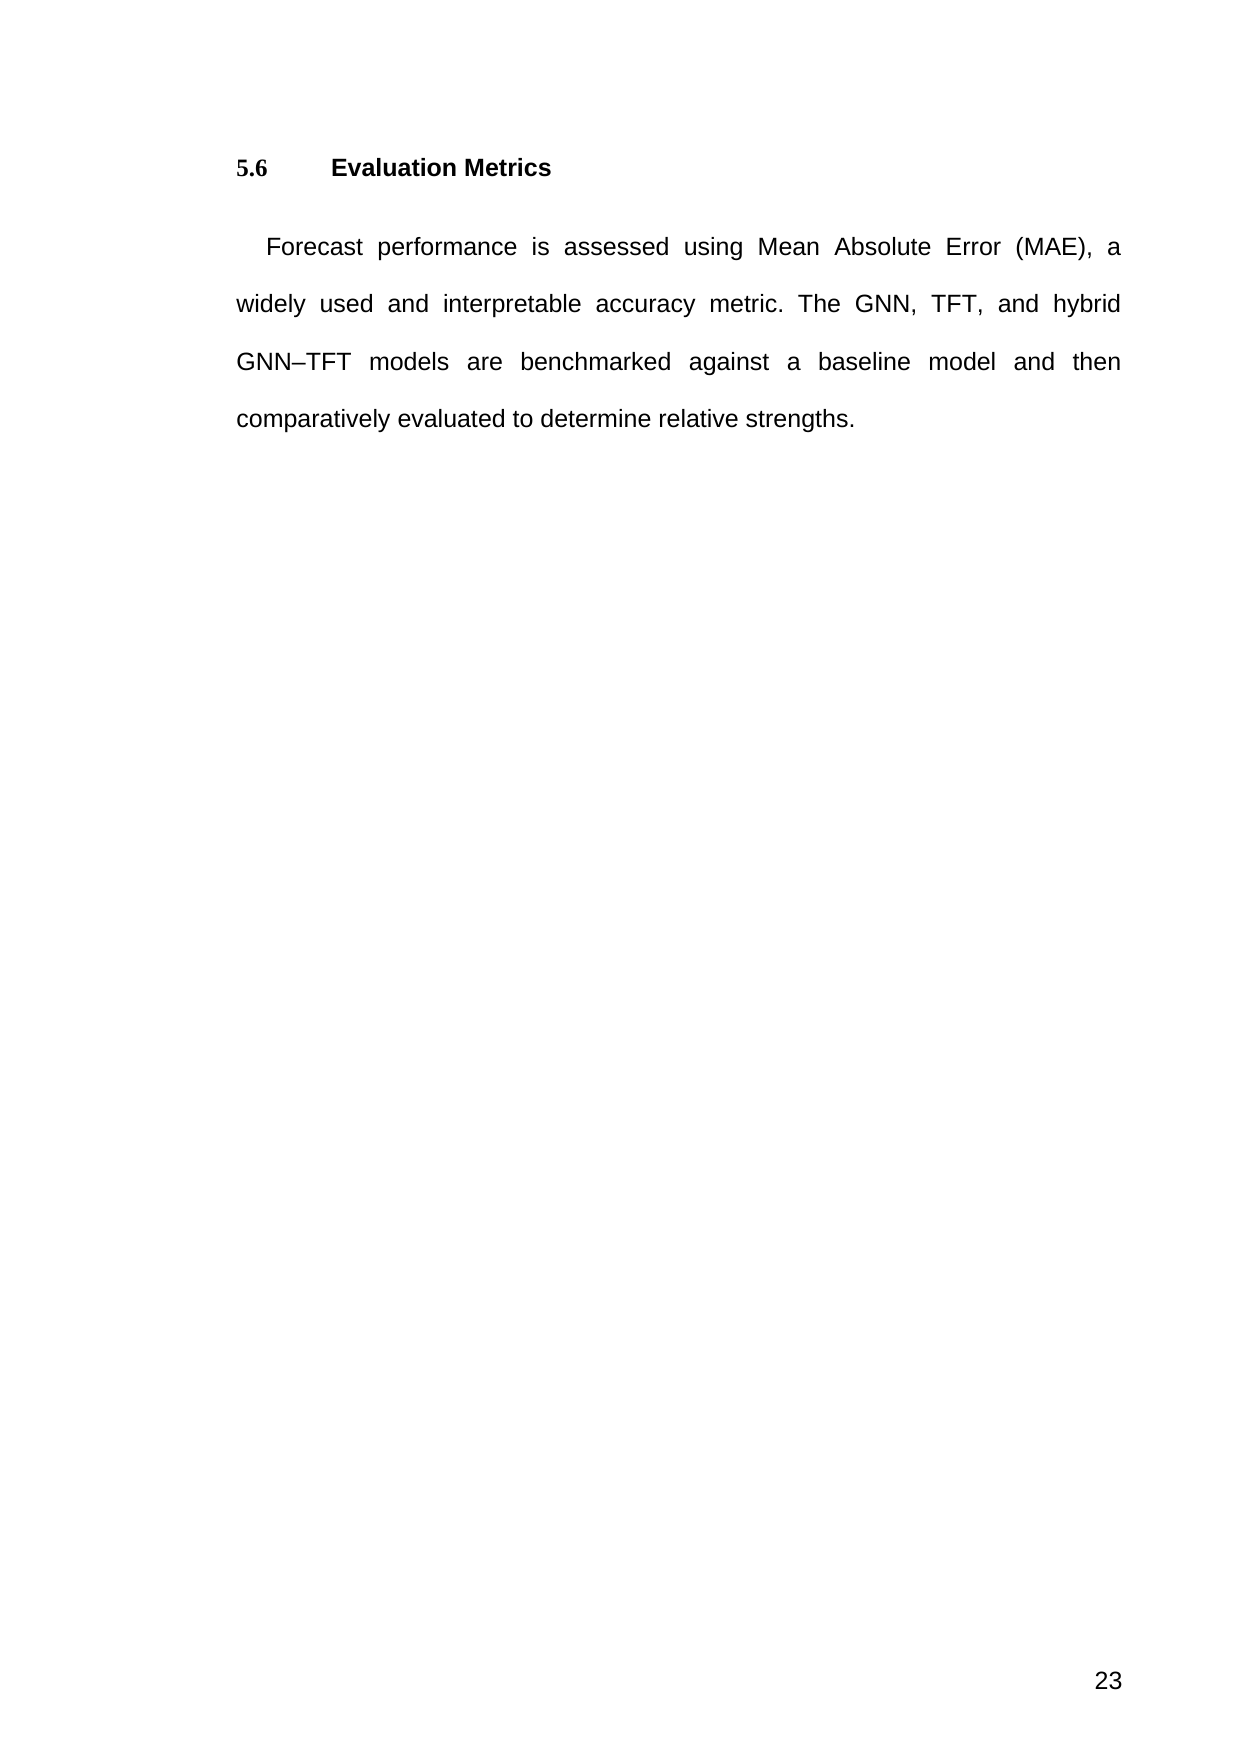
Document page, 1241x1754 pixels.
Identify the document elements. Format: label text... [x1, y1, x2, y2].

text Forecast performance is assessed using Mean Absolute Error (MAE), a widely used and interpretable accuracy metric. The GNN, TFT, and hybrid GNN–TFT models are benchmarked against a baseline model and then comparatively evaluated to determine relative strengths. [236, 232, 1122, 433]
subtitle Evaluation Metrics [236, 153, 1122, 182]
